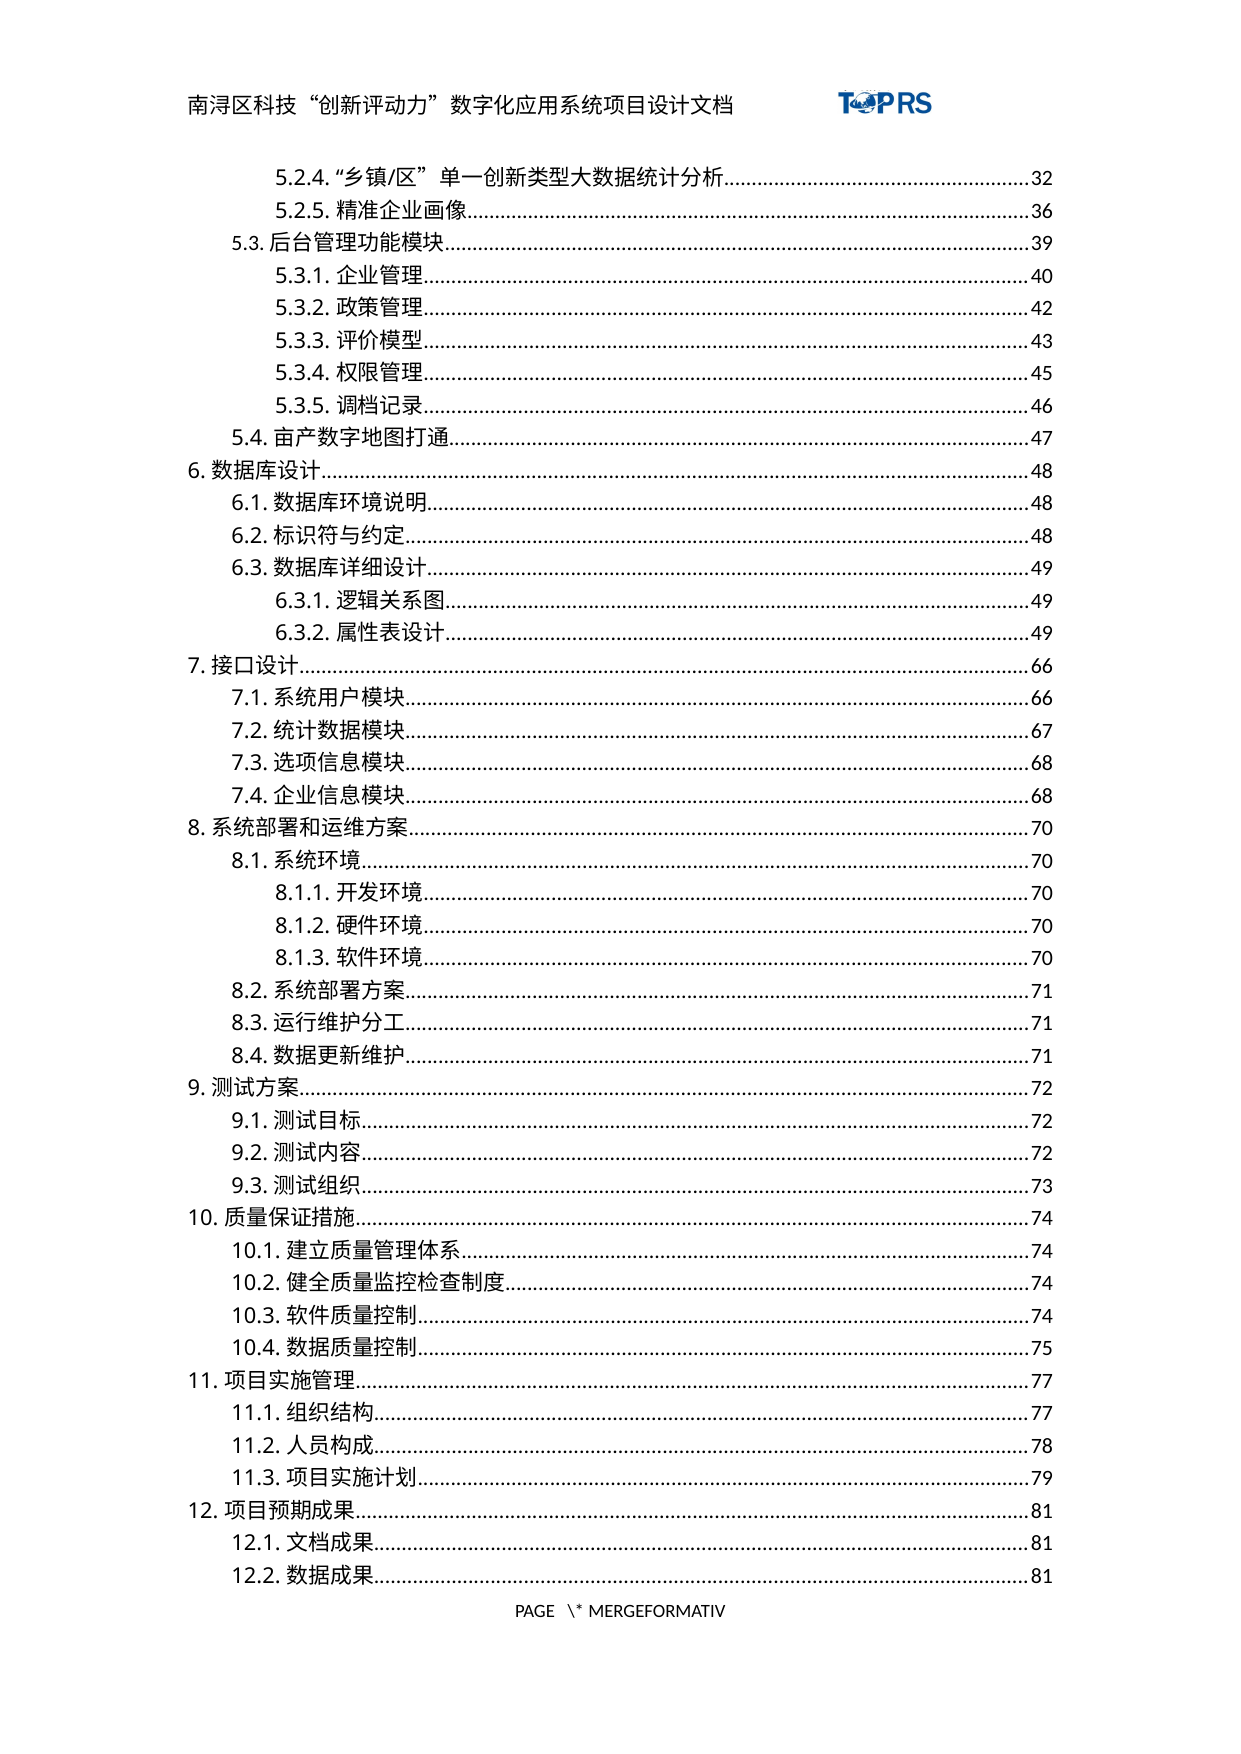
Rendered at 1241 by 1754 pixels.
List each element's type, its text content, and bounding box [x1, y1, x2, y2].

text 5.4. 亩产数字地图打通 47 [231, 420, 1053, 452]
text 8.1.1. 开发环境 70 [275, 875, 1053, 907]
text 5.3.5. 调档记录 46 [275, 387, 1053, 420]
text 10. 质量保证措施 74 [187, 1200, 1053, 1232]
text 5.2.5. 精准企业画像 36 [275, 192, 1053, 225]
text 12.2. 数据成果 81 [231, 1557, 1053, 1590]
text 8.1.3. 软件环境 70 [275, 940, 1053, 972]
text 10.4. 数据质量控制 75 [231, 1330, 1053, 1362]
text 10.3. 软件质量控制 74 [231, 1297, 1053, 1330]
text 11.1. 组织结构 77 [231, 1395, 1053, 1427]
text 7.4. 企业信息模块 68 [231, 777, 1053, 810]
text 8.1. 系统环境 70 [231, 842, 1053, 875]
text 12.1. 文档成果 81 [231, 1525, 1053, 1557]
text 8.2. 系统部署方案 71 [231, 972, 1053, 1005]
text 5.3.1. 企业管理 40 [275, 257, 1053, 290]
text 8.1.2. 硬件环境 70 [275, 907, 1053, 940]
text 6.3.1. 逻辑关系图 49 [275, 582, 1053, 615]
text 6. 数据库设计 48 [187, 452, 1053, 485]
text 5.3.2. 政策管理 42 [275, 290, 1053, 322]
text 10.1. 建立质量管理体系 74 [231, 1232, 1053, 1265]
text 8.3. 运行维护分工 71 [231, 1005, 1053, 1037]
text 5.3.4. 权限管理 45 [275, 355, 1053, 387]
text 11. 项目实施管理 77 [187, 1362, 1053, 1395]
text 8.4. 数据更新维护 71 [231, 1037, 1053, 1070]
text 7.1. 系统用户模块 66 [231, 680, 1053, 712]
text 6.3.2. 属性表设计 49 [275, 615, 1053, 647]
text 11.2. 人员构成 78 [231, 1427, 1053, 1460]
text 9. 测试方案 72 [187, 1070, 1053, 1102]
text 6.1. 数据库环境说明 48 [231, 485, 1053, 517]
text 9.2. 测试内容 72 [231, 1135, 1053, 1167]
text 9.3. 测试组织 73 [231, 1167, 1053, 1200]
text 11.3. 项目实施计划 79 [231, 1460, 1053, 1492]
text 5.2.4. “乡镇/区”单一创新类型大数据统计分析 32 [275, 160, 1053, 192]
picture [837, 90, 932, 114]
text 7.2. 统计数据模块 67 [231, 712, 1053, 745]
text 5.3.3. 评价模型 43 [275, 322, 1053, 355]
text 6.2. 标识符与约定 48 [231, 517, 1053, 550]
text 12. 项目预期成果 81 [187, 1492, 1053, 1525]
text 7. 接口设计 66 [187, 647, 1053, 680]
text 6.3. 数据库详细设计 49 [231, 550, 1053, 582]
text 9.1. 测试目标 72 [231, 1102, 1053, 1135]
text 5.3. 后台管理功能模块 39 [231, 225, 1053, 257]
text 7.3. 选项信息模块 68 [231, 745, 1053, 777]
text 8. 系统部署和运维方案 70 [187, 810, 1053, 842]
text 10.2. 健全质量监控检查制度 74 [231, 1265, 1053, 1297]
